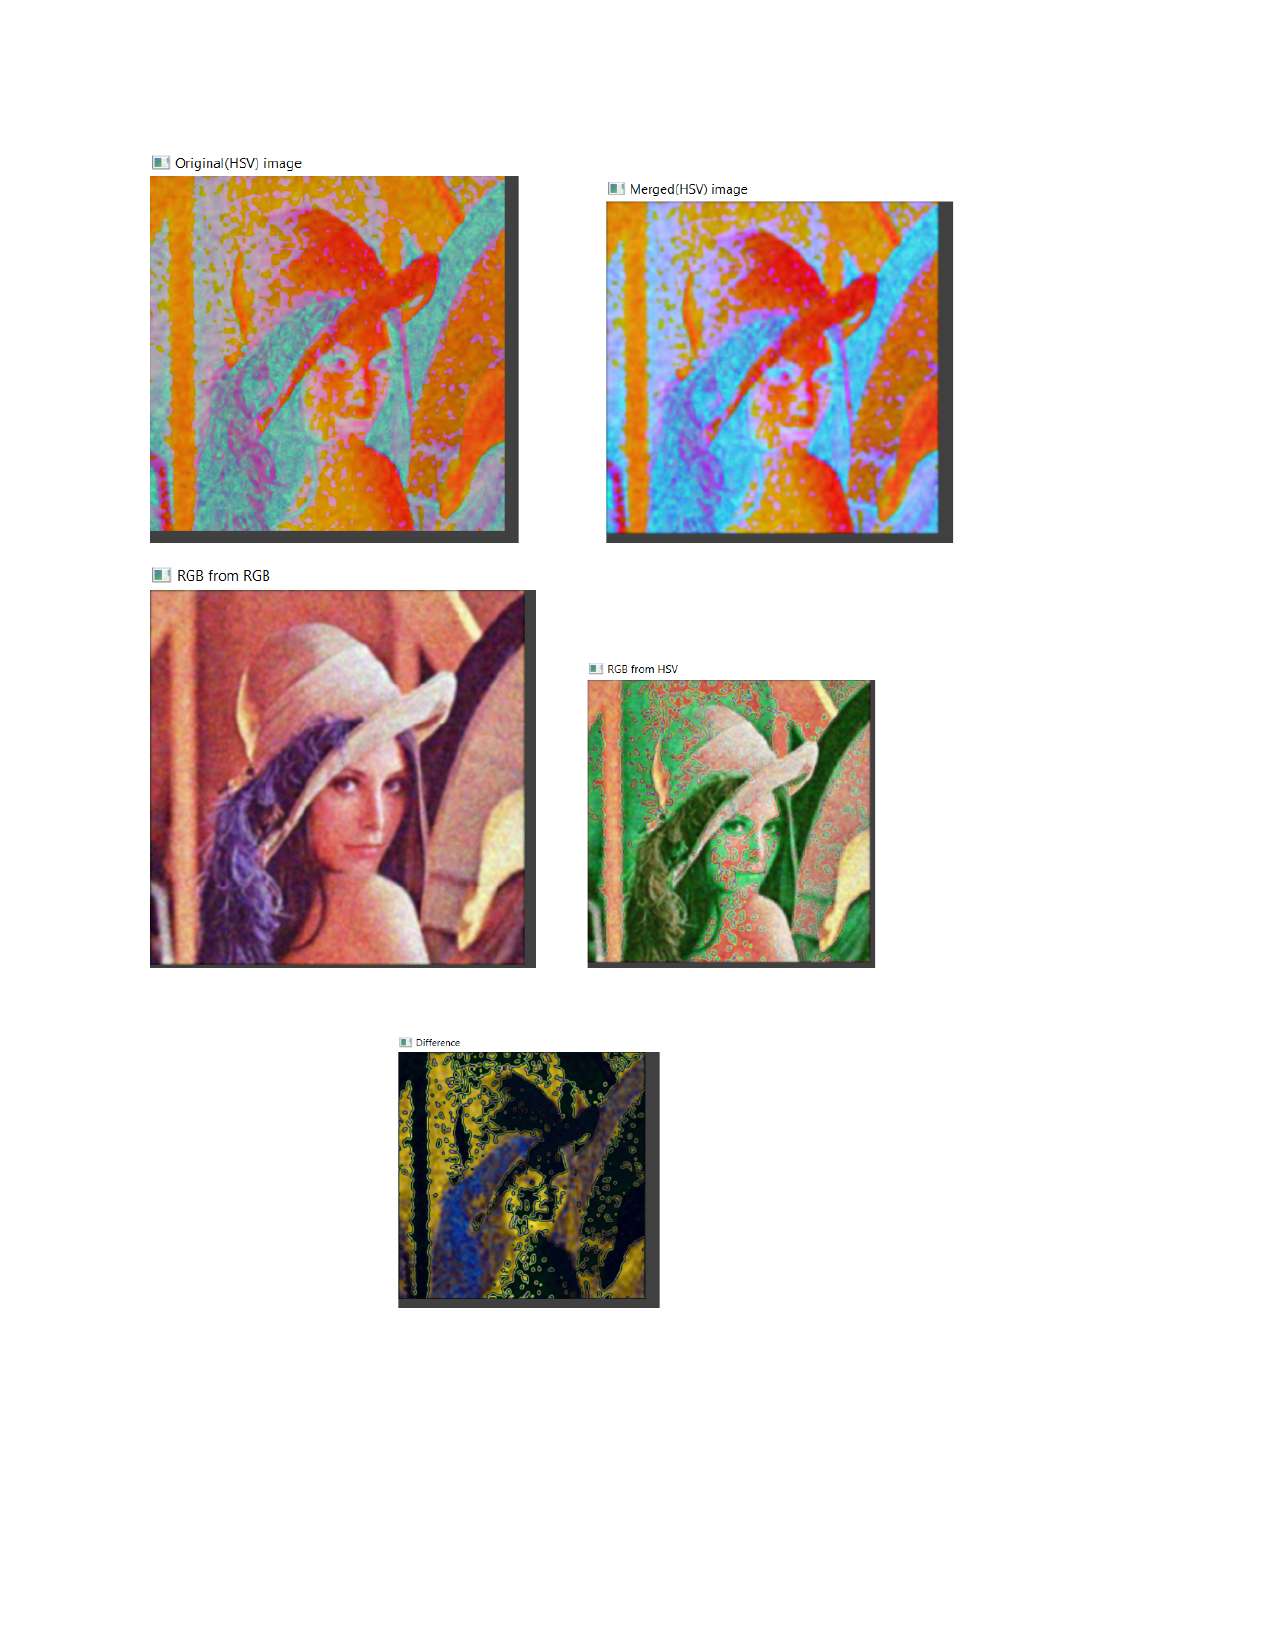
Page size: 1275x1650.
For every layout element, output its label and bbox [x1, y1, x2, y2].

picture [606, 182, 954, 543]
picture [398, 1033, 660, 1308]
picture [150, 561, 536, 968]
picture [587, 658, 876, 968]
picture [150, 150, 519, 543]
